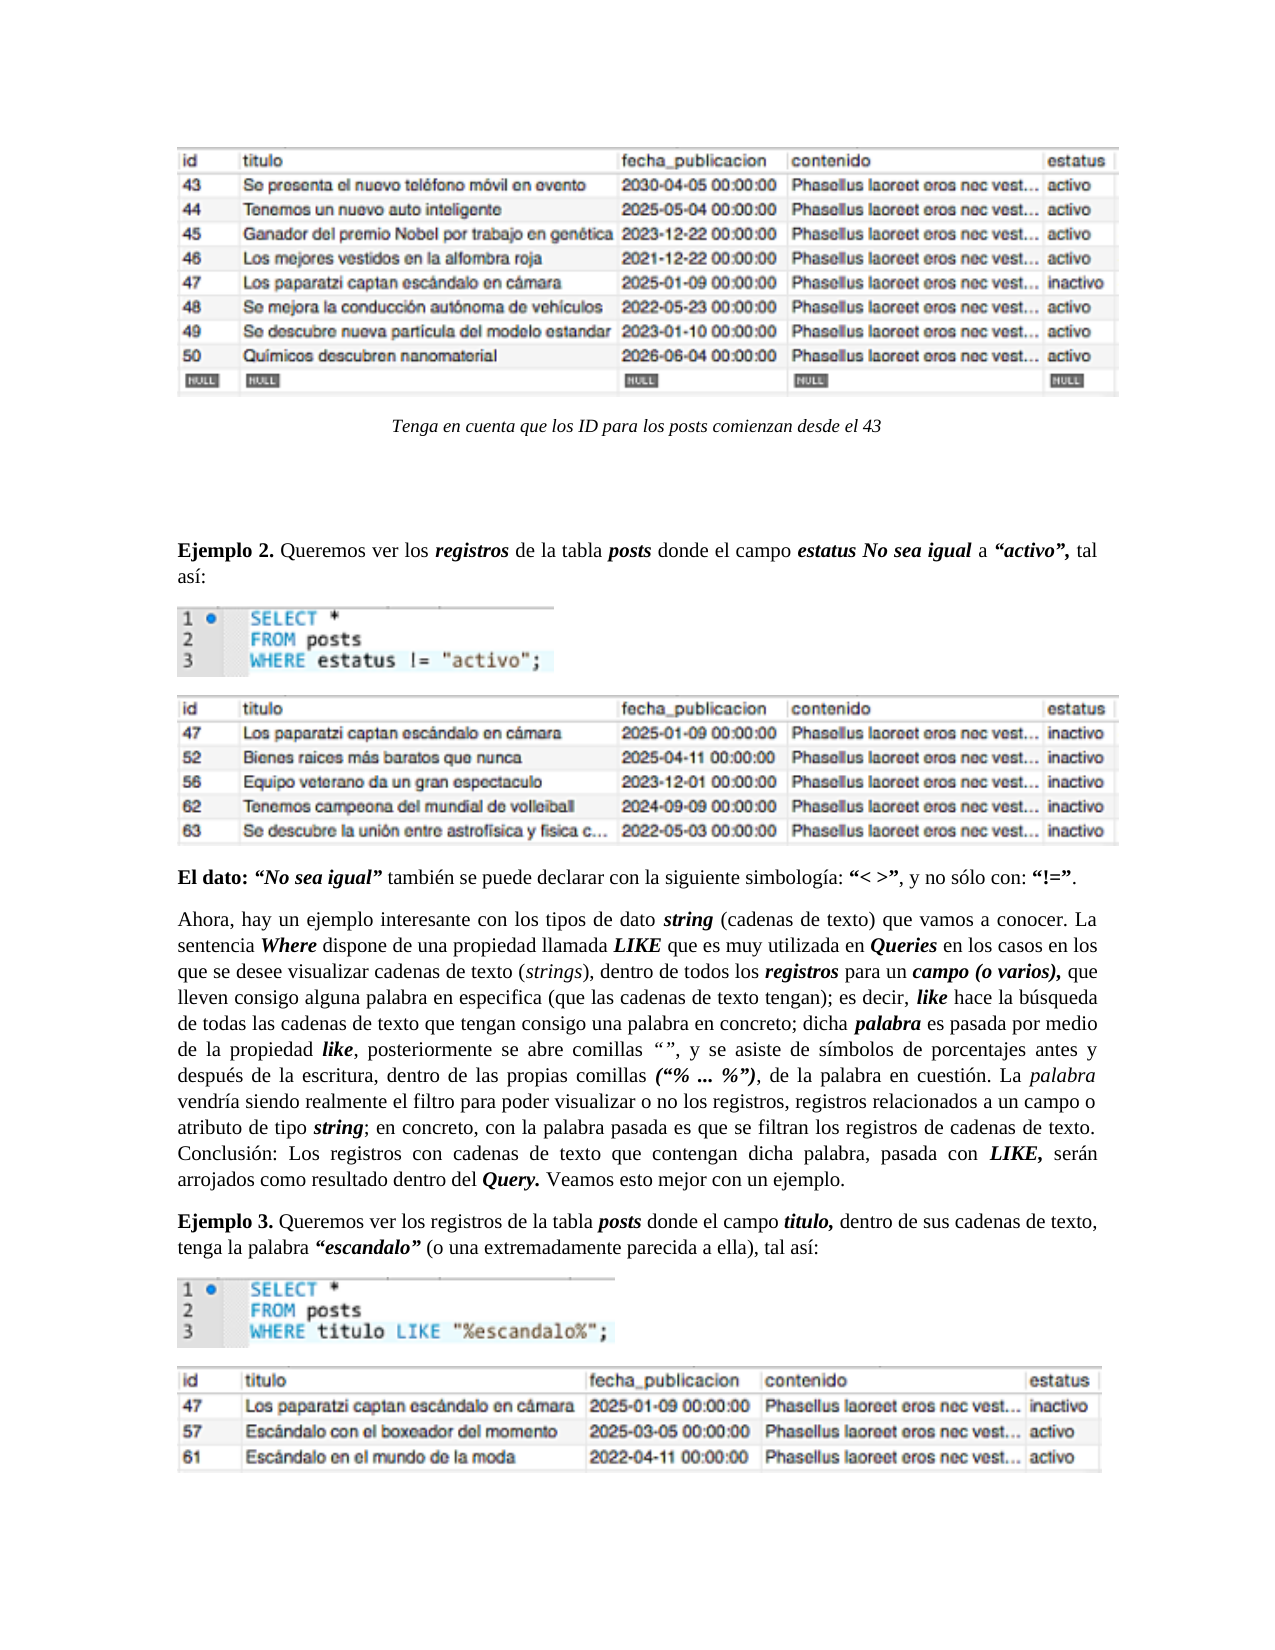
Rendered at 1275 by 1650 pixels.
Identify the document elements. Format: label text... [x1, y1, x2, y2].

text Tenga en cuenta que los ID para los posts comienzan desde el 43 [177, 415, 1098, 437]
picture [177, 147, 1119, 397]
picture [177, 1366, 1102, 1473]
picture [177, 1277, 615, 1348]
picture [177, 606, 554, 677]
picture [177, 695, 1119, 846]
text Ahora, hay un ejemplo interesante con los tipos de dato string (cadenas de texto) que vamos a conocer. La sentencia Where dispone de una propiedad llamada LIKE que es muy utilizada en Queries en los casos en los que se desee visualizar cadenas de texto (strings), dentro de todos los registros para un campo (o varios), que lleven consigo alguna palabra en especifica (que las cadenas de texto tengan); es decir, like hace la búsqueda de todas las cadenas de texto que tengan consigo una palabra en concreto; dicha palabra es pasada por medio de la propiedad like, posteriormente se abre comillas “”, y se asiste de símbolos de porcentajes antes y después de la escritura, dentro de las propias comillas (“% ... %”), de la palabra en cuestión. La palabra vendría siendo realmente el filtro para poder visualizar o no los registros, registros relacionados a un campo o atributo de tipo string; en concreto, con la palabra pasada es que se filtran los registros de cadenas de texto. Conclusión: Los registros con cadenas de texto que contengan dicha palabra, pasada con LIKE, serán arrojados como resultado dentro del Query. Veamos esto mejor con un ejemplo. [177, 907, 1098, 1191]
text Ejemplo 3. Queremos ver los registros de la tabla posts donde el campo titulo, dentro de sus cadenas de texto, tenga la palabra “escandalo” (o una extremadamente parecida a ella), tal así: [177, 1209, 1098, 1259]
text El dato: “No sea igual” también se puede declarar con la siguiente simbología: “< >”, y no sólo con: “!=”. [177, 865, 1098, 889]
text Ejemplo 2. Queremos ver los registros de la tabla posts donde el campo estatus No sea igual a “activo”, tal así: [177, 538, 1098, 588]
